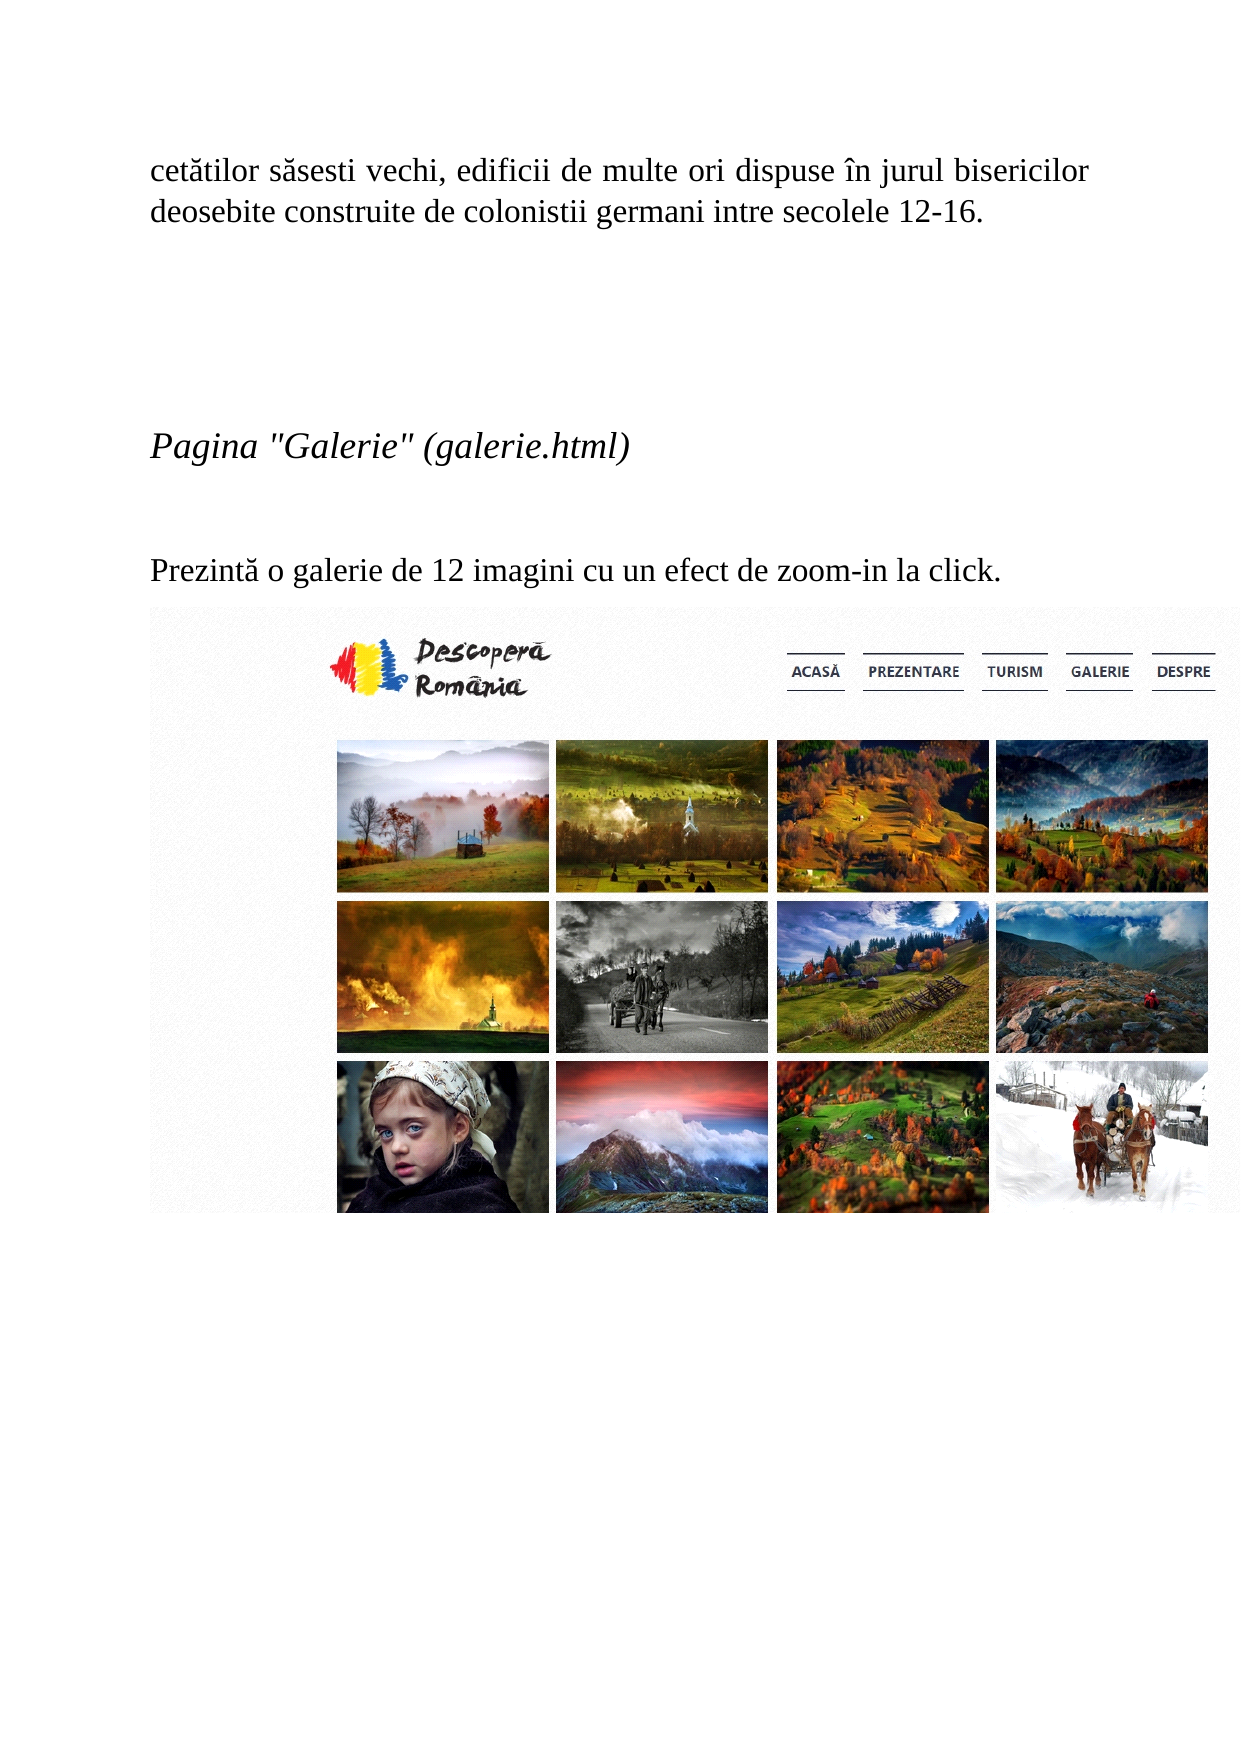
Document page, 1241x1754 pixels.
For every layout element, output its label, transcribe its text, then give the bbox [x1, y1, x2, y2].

text Prezintă o galerie de 12 imagini cu un efect de zoom-in la click. [150, 550, 1090, 588]
picture [150, 607, 1241, 1213]
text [150, 150, 1090, 230]
text Pagina "Galerie" (galerie.html) [150, 423, 1090, 467]
